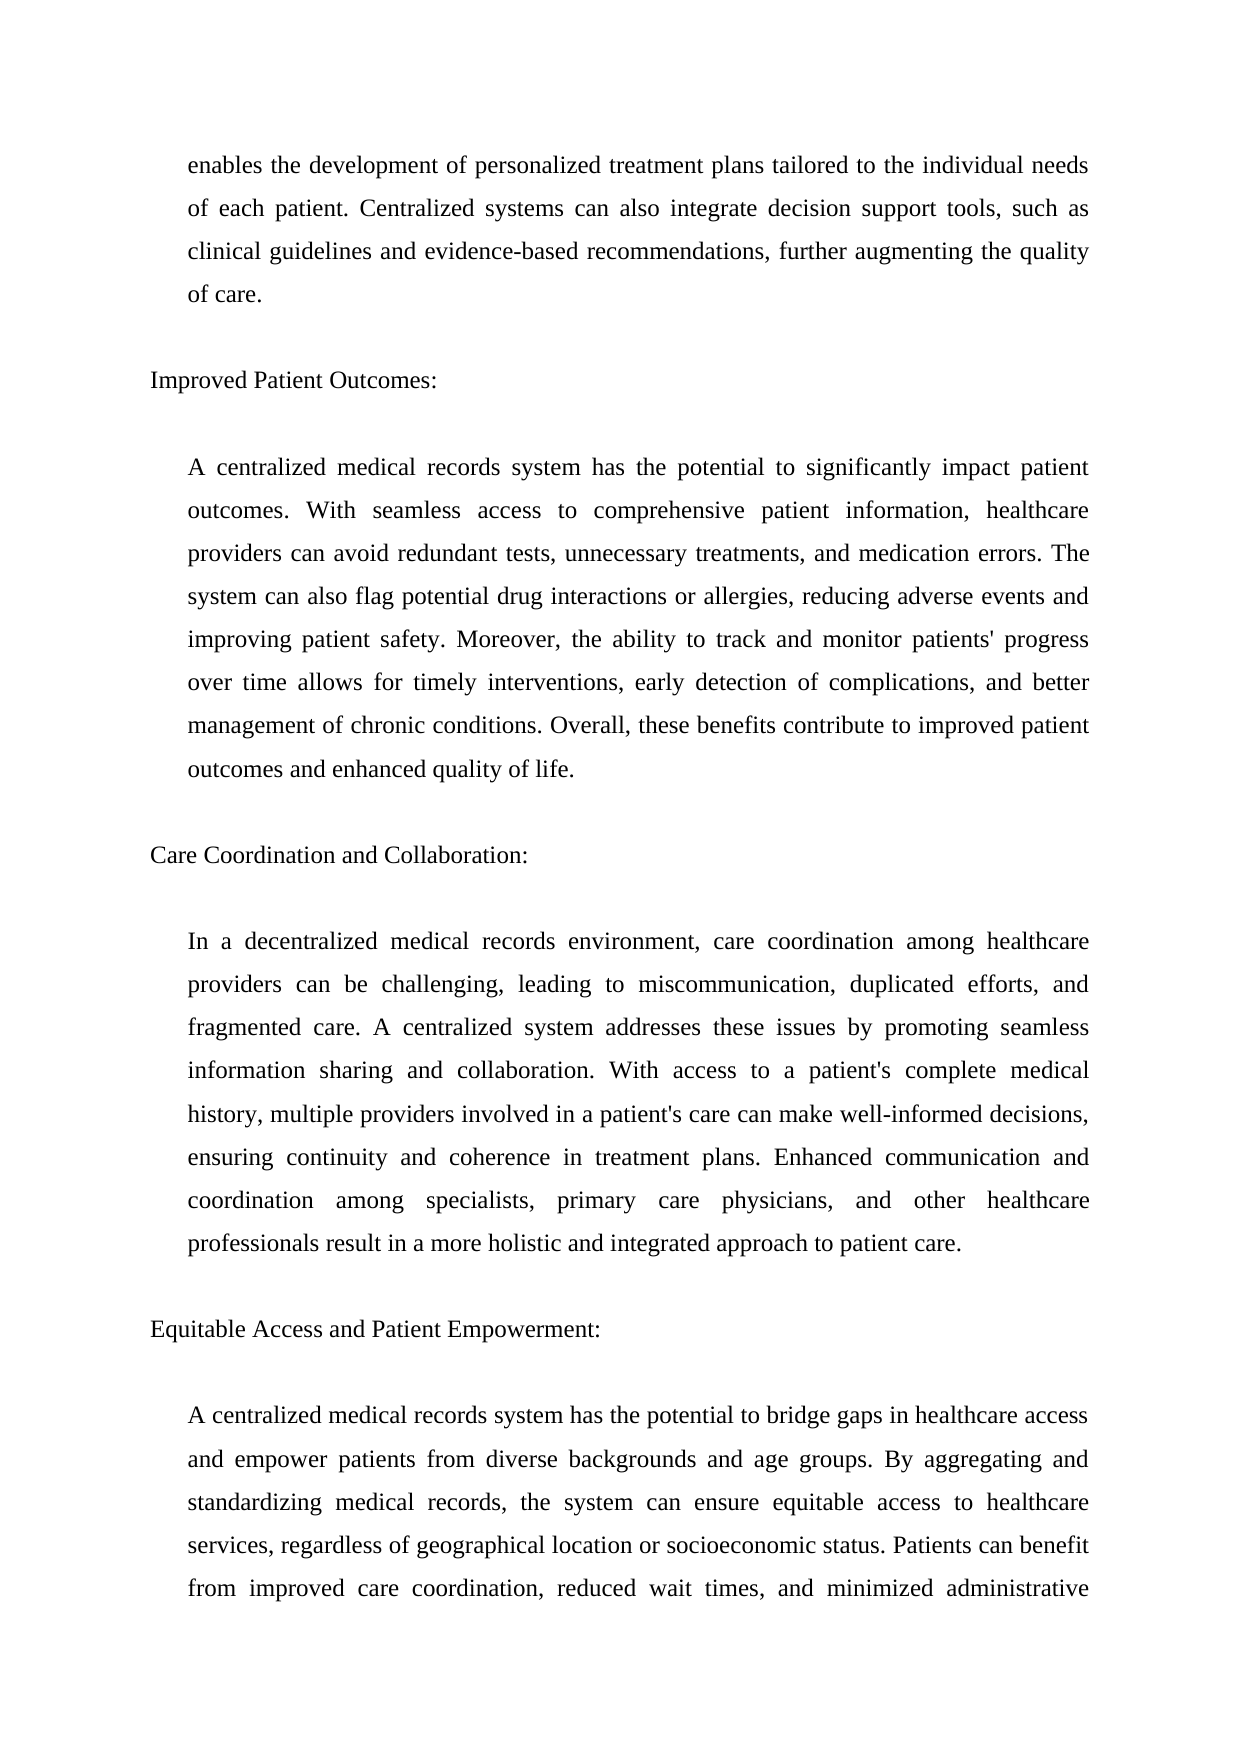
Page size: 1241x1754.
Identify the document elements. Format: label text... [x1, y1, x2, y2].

list A centralized medical records system has the potential to significantly impact patient outcomes. With seamless access to comprehensive patient information, healthcare providers can avoid redundant tests, unnecessary treatments, and medication errors. The system can also flag potential drug interactions or allergies, reducing adverse events and improving patient safety. Moreover, the ability to track and monitor patients' progress over time allows for timely interventions, early detection of complications, and better management of chronic conditions. Overall, these benefits contribute to improved patient outcomes and enhanced quality of life. [187, 452, 1090, 782]
list In a decentralized medical records environment, care coordination among healthcare providers can be challenging, leading to miscommunication, duplicated efforts, and fragmented care. A centralized system addresses these issues by promoting seamless information sharing and collaboration. With access to a patient's complete medical history, multiple providers involved in a patient's care can make well-informed decisions, ensuring continuity and coherence in treatment plans. Enhanced communication and coordination among specialists, primary care physicians, and other healthcare professionals result in a more holistic and integrated approach to patient care. [187, 926, 1090, 1257]
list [187, 150, 1090, 308]
list Improved Patient Outcomes: [150, 366, 1090, 394]
list Care Coordination and Collaboration: [150, 840, 1090, 869]
list Equitable Access and Patient Empowerment: [150, 1314, 1090, 1343]
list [187, 1401, 1090, 1602]
